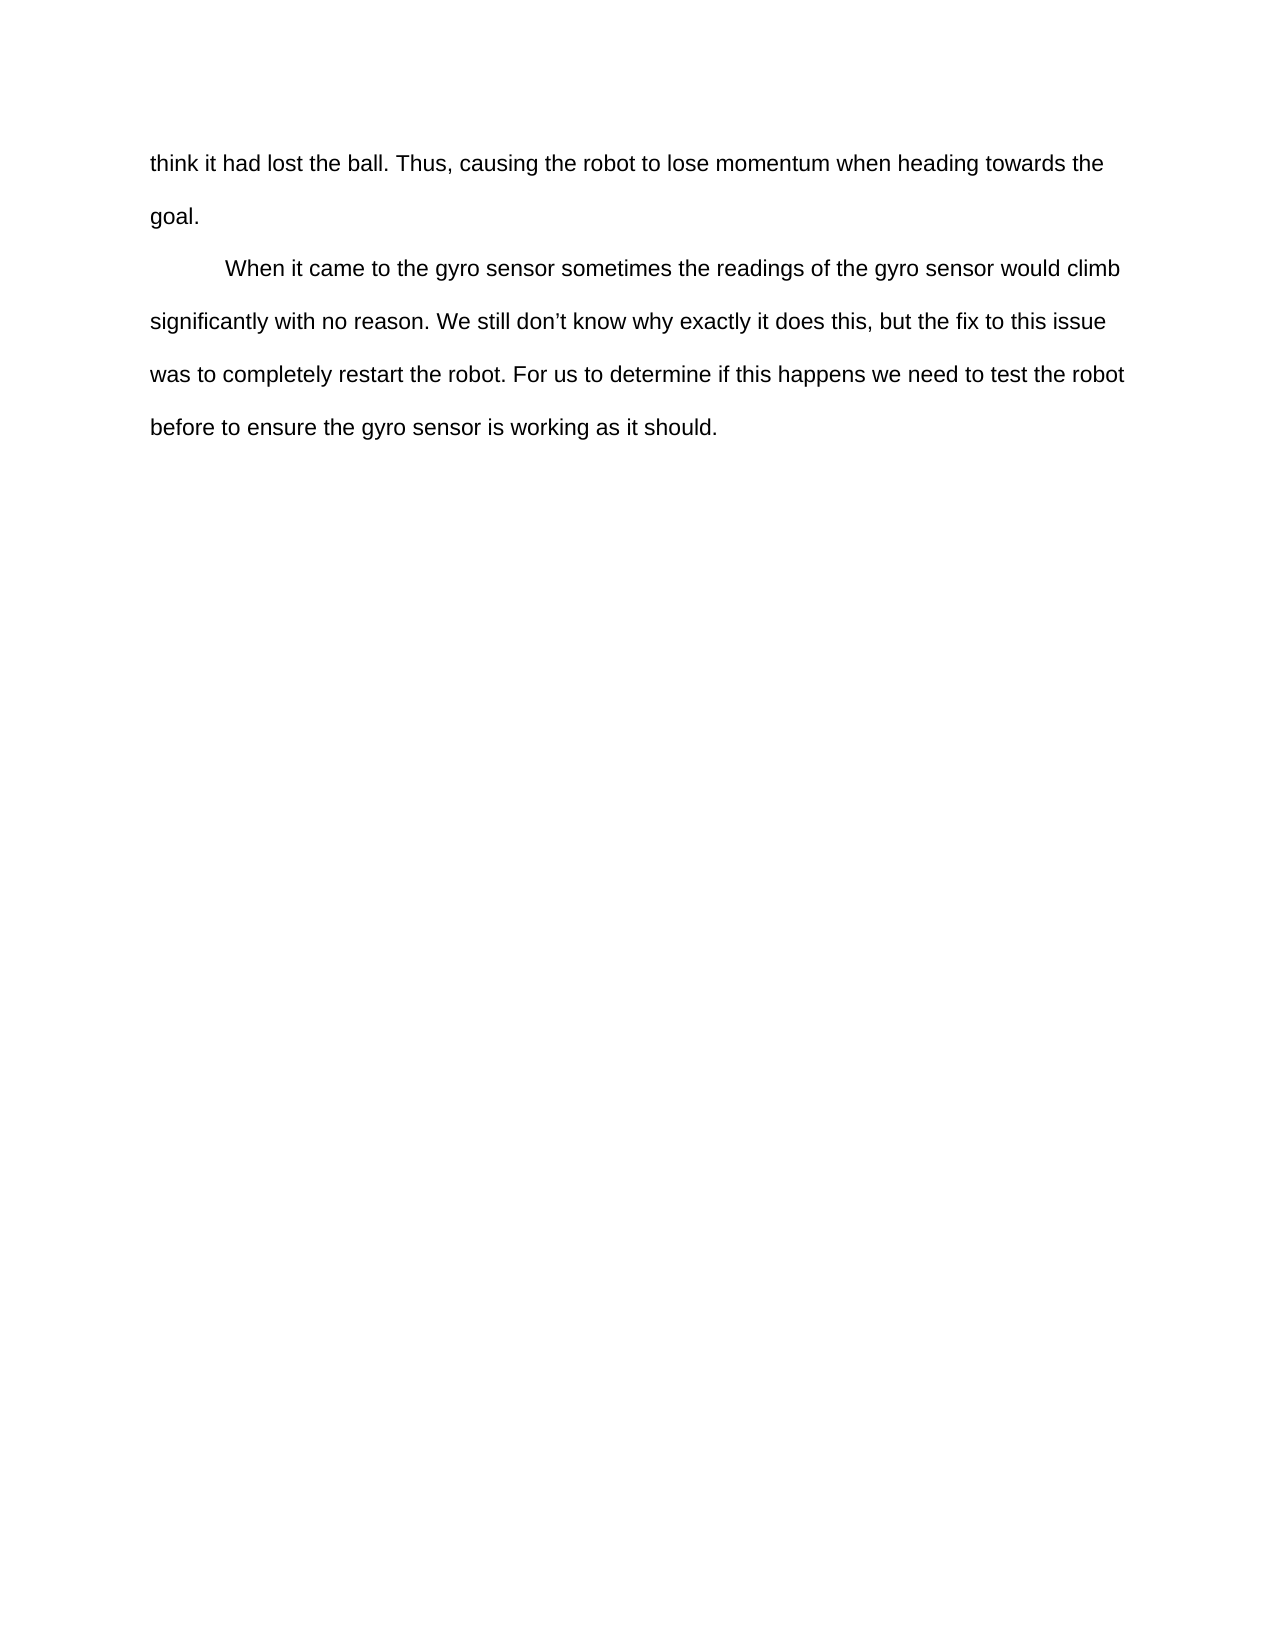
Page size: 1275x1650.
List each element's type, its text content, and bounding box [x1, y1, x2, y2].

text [150, 150, 1125, 229]
text When it came to the gyro sensor sometimes the readings of the gyro sensor would climb significantly with no reason. We still don’t know why exactly it does this, but the fix to this issue was to completely restart the robot. For us to determine if this happens we need to test the robot before to ensure the gyro sensor is working as it should. [150, 255, 1125, 440]
